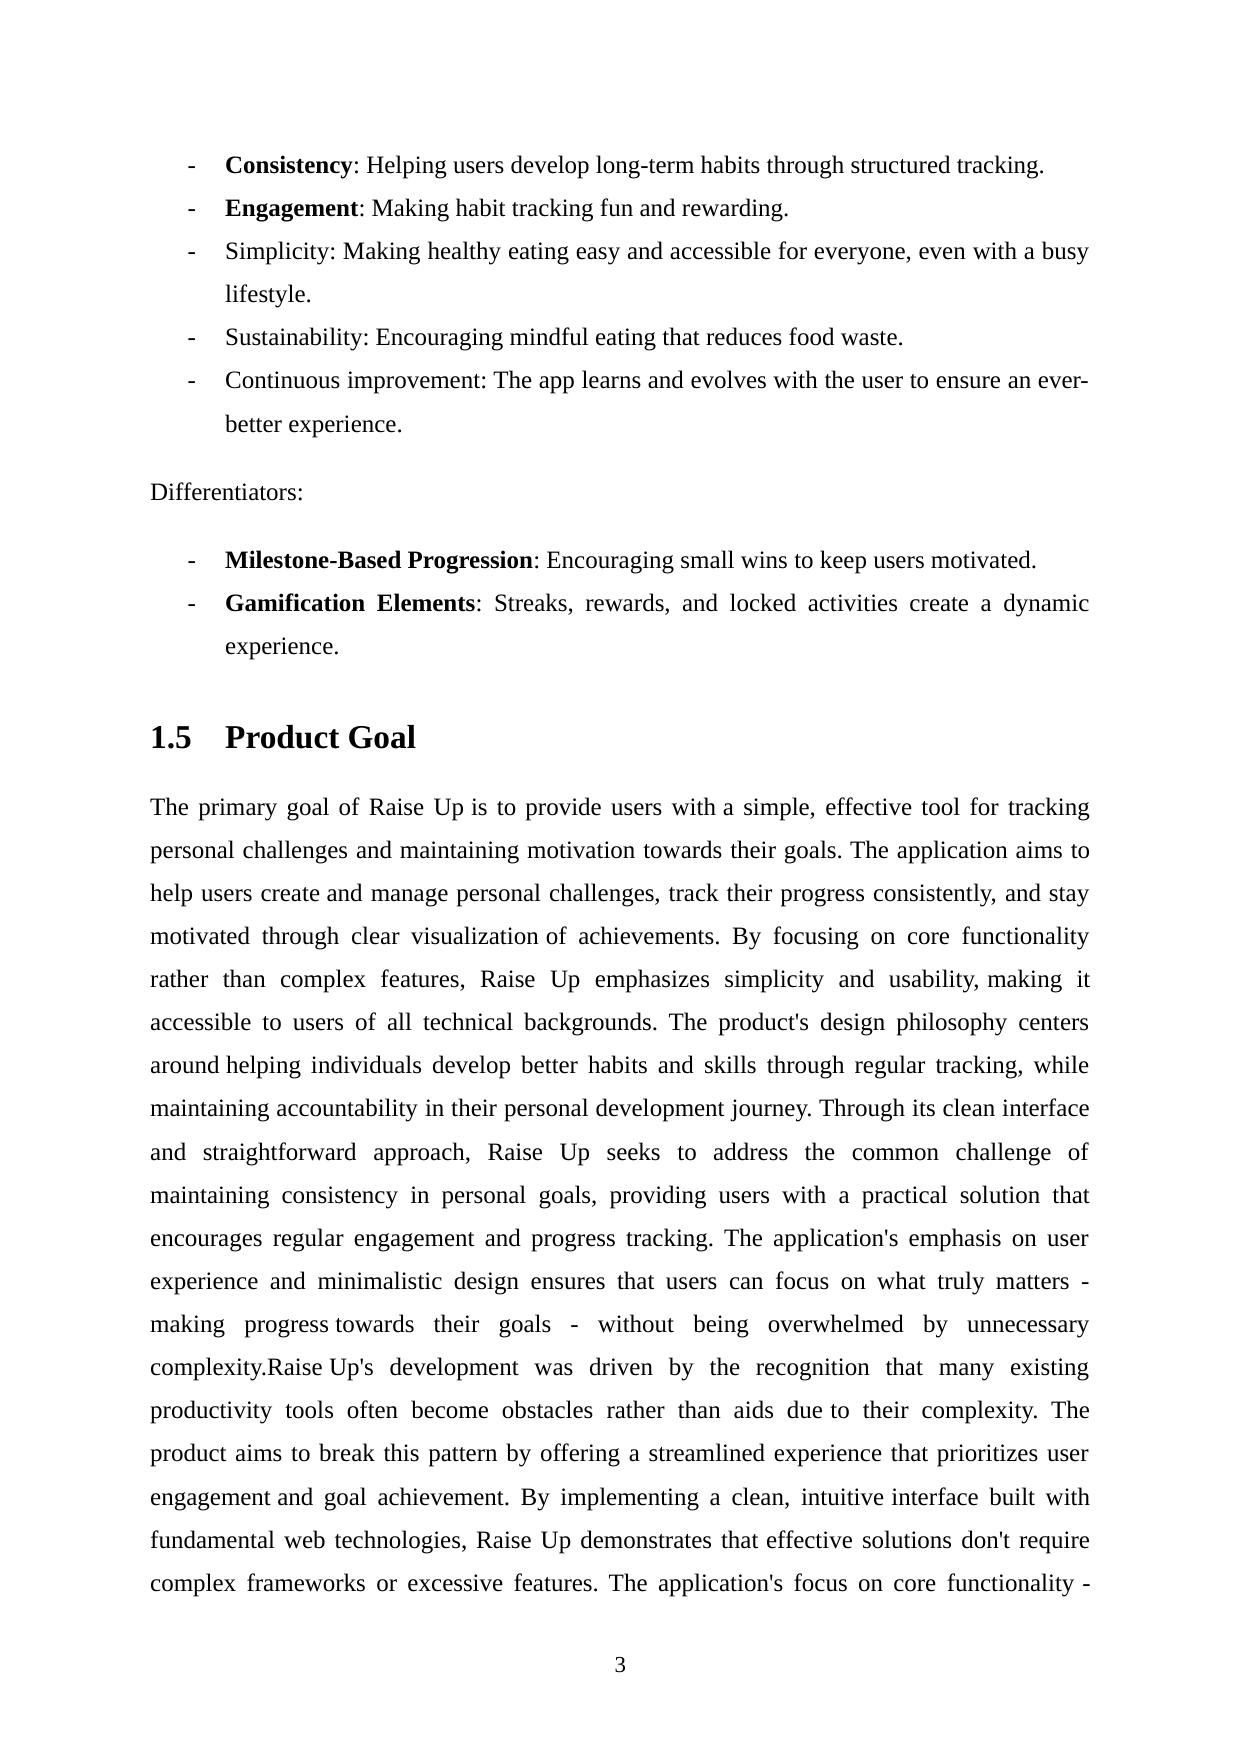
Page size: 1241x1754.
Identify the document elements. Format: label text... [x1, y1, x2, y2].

text Differentiators: [150, 477, 1090, 506]
list Simplicity: Making healthy eating easy and accessible for everyone, even with a busy lifestyle. [187, 236, 1090, 308]
list Gamification Elements: Streaks, rewards, and locked activities create a dynamic experience. [187, 588, 1090, 660]
list Continuous improvement: The app learns and evolves with the user to ensure an ever-better experience. [187, 366, 1090, 437]
list Sustainability: Encouraging mindful eating that reduces food waste. [187, 322, 1090, 351]
list Milestone-Based Progression: Encouraging small wins to keep users motivated. [187, 545, 1090, 574]
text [150, 792, 1090, 1597]
list Consistency: Helping users develop long-term habits through structured tracking. [187, 150, 1090, 179]
list Engagement: Making habit tracking fun and rewarding. [187, 193, 1090, 222]
list Product Goal [150, 717, 1090, 756]
